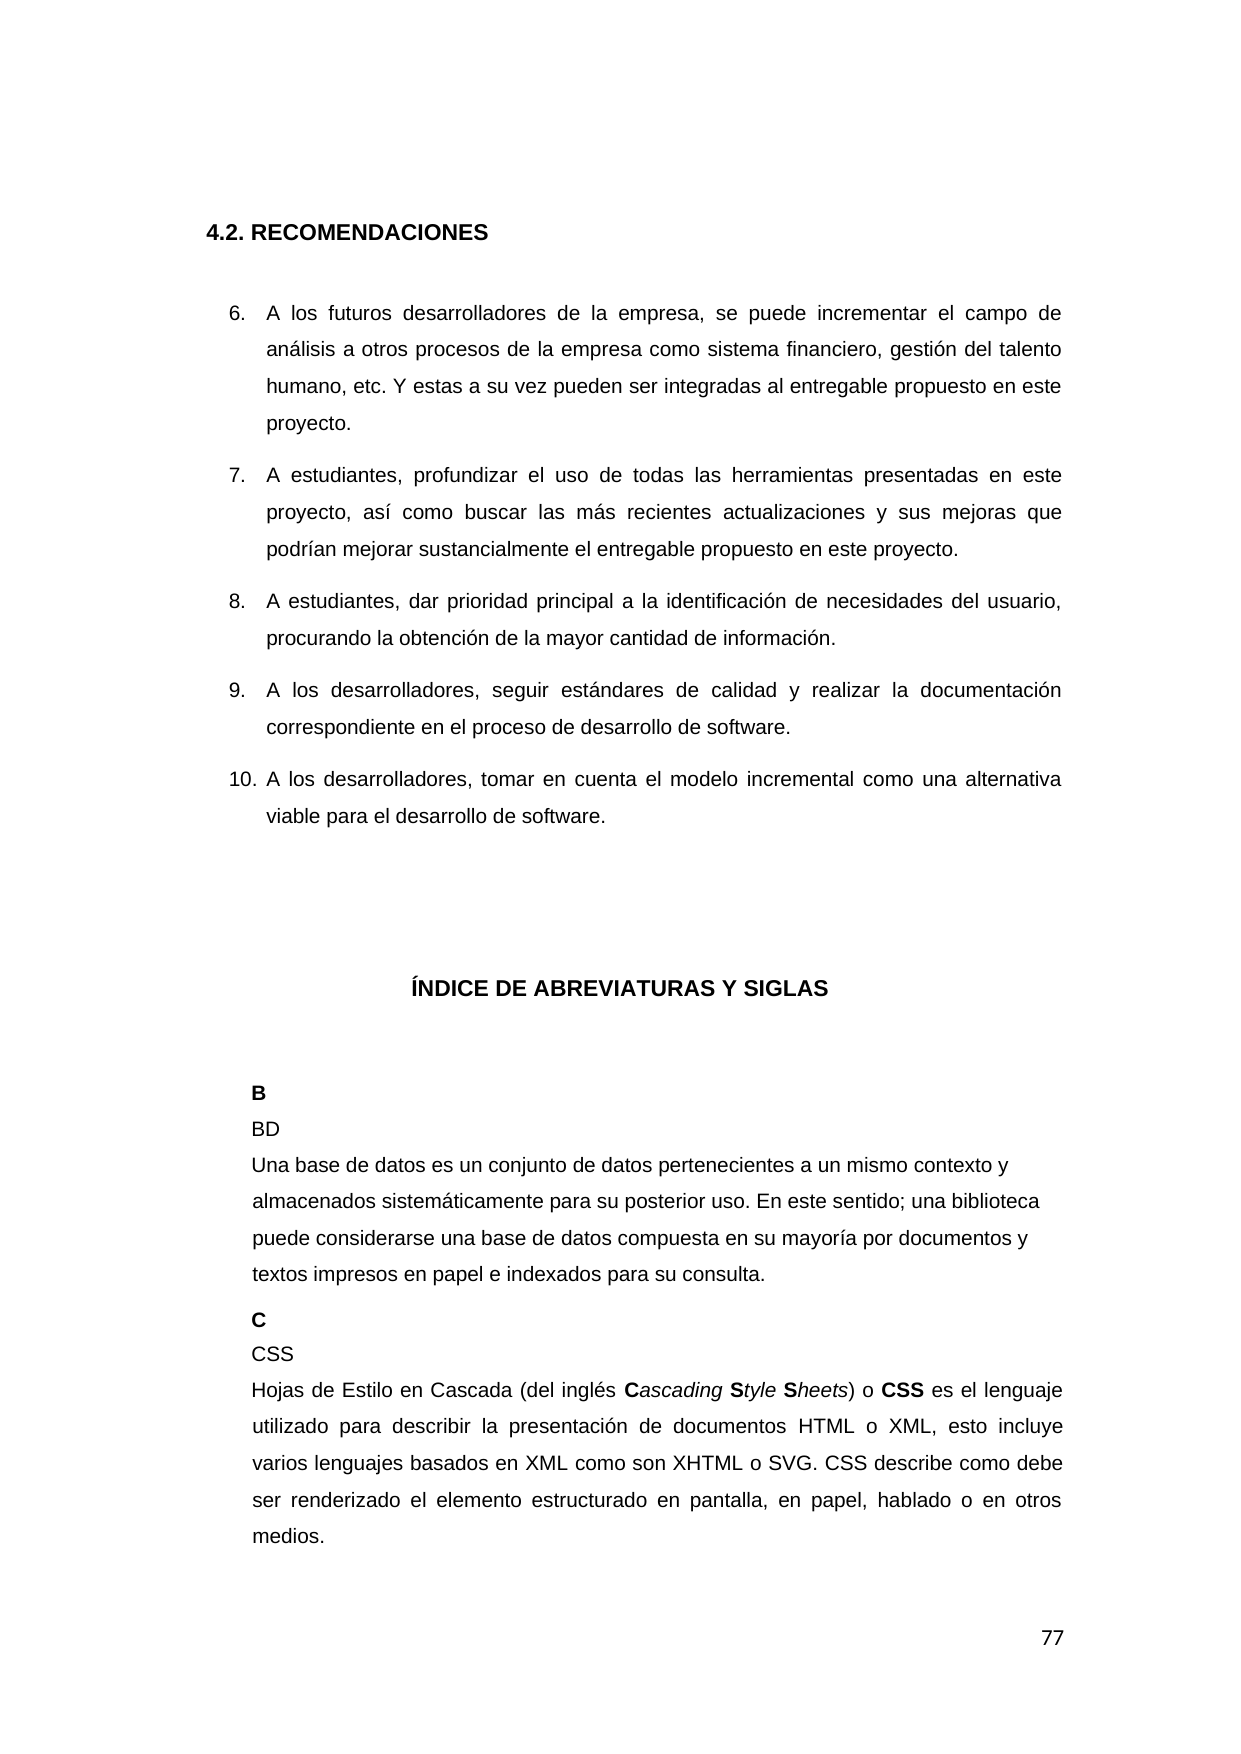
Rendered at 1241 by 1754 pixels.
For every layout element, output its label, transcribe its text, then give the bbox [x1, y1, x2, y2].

text BD [251, 1117, 1063, 1141]
subtitle ÍNDICE DE ABREVIATURAS Y SIGLAS [251, 975, 989, 1002]
text Hojas de Estilo en Cascada (del inglés Cascading Style Sheets) o CSS es el lenguaje utilizado para describir la presentación de documentos HTML o XML, esto incluye varios lenguajes basados en XML como son XHTML o SVG. CSS describe como debe ser renderizado el elemento estructurado en pantalla, en papel, hablado o en otros medios. [251, 1378, 1063, 1548]
list A los desarrolladores, tomar en cuenta el modelo incremental como una alternativa viable para el desarrollo de software. [228, 767, 1063, 827]
subtitle 4.2. RECOMENDACIONES [206, 219, 1063, 245]
list A estudiantes, profundizar el uso de todas las herramientas presentadas en este proyecto, así como buscar las más recientes actualizaciones y sus mejoras que podrían mejorar sustancialmente el entregable propuesto en este proyecto. [228, 463, 1063, 561]
text C [251, 1308, 1063, 1332]
list A los desarrolladores, seguir estándares de calidad y realizar la documentación correspondiente en el proceso de desarrollo de software. [228, 678, 1063, 738]
text CSS [251, 1342, 1063, 1366]
list A estudiantes, dar prioridad principal a la identificación de necesidades del usuario, procurando la obtención de la mayor cantidad de información. [228, 589, 1063, 650]
text B [251, 1081, 1063, 1104]
list A los futuros desarrolladores de la empresa, se puede incrementar el campo de análisis a otros procesos de la empresa como sistema financiero, gestión del talento humano, etc. Y estas a su vez pueden ser integradas al entregable propuesto en este proyecto. [228, 300, 1063, 435]
text Una base de datos es un conjunto de datos pertenecientes a un mismo contexto y almacenados sistemáticamente para su posterior uso. En este sentido; una biblioteca puede considerarse una base de datos compuesta en su mayoría por documentos y textos impresos en papel e indexados para su consulta. [251, 1153, 1046, 1285]
